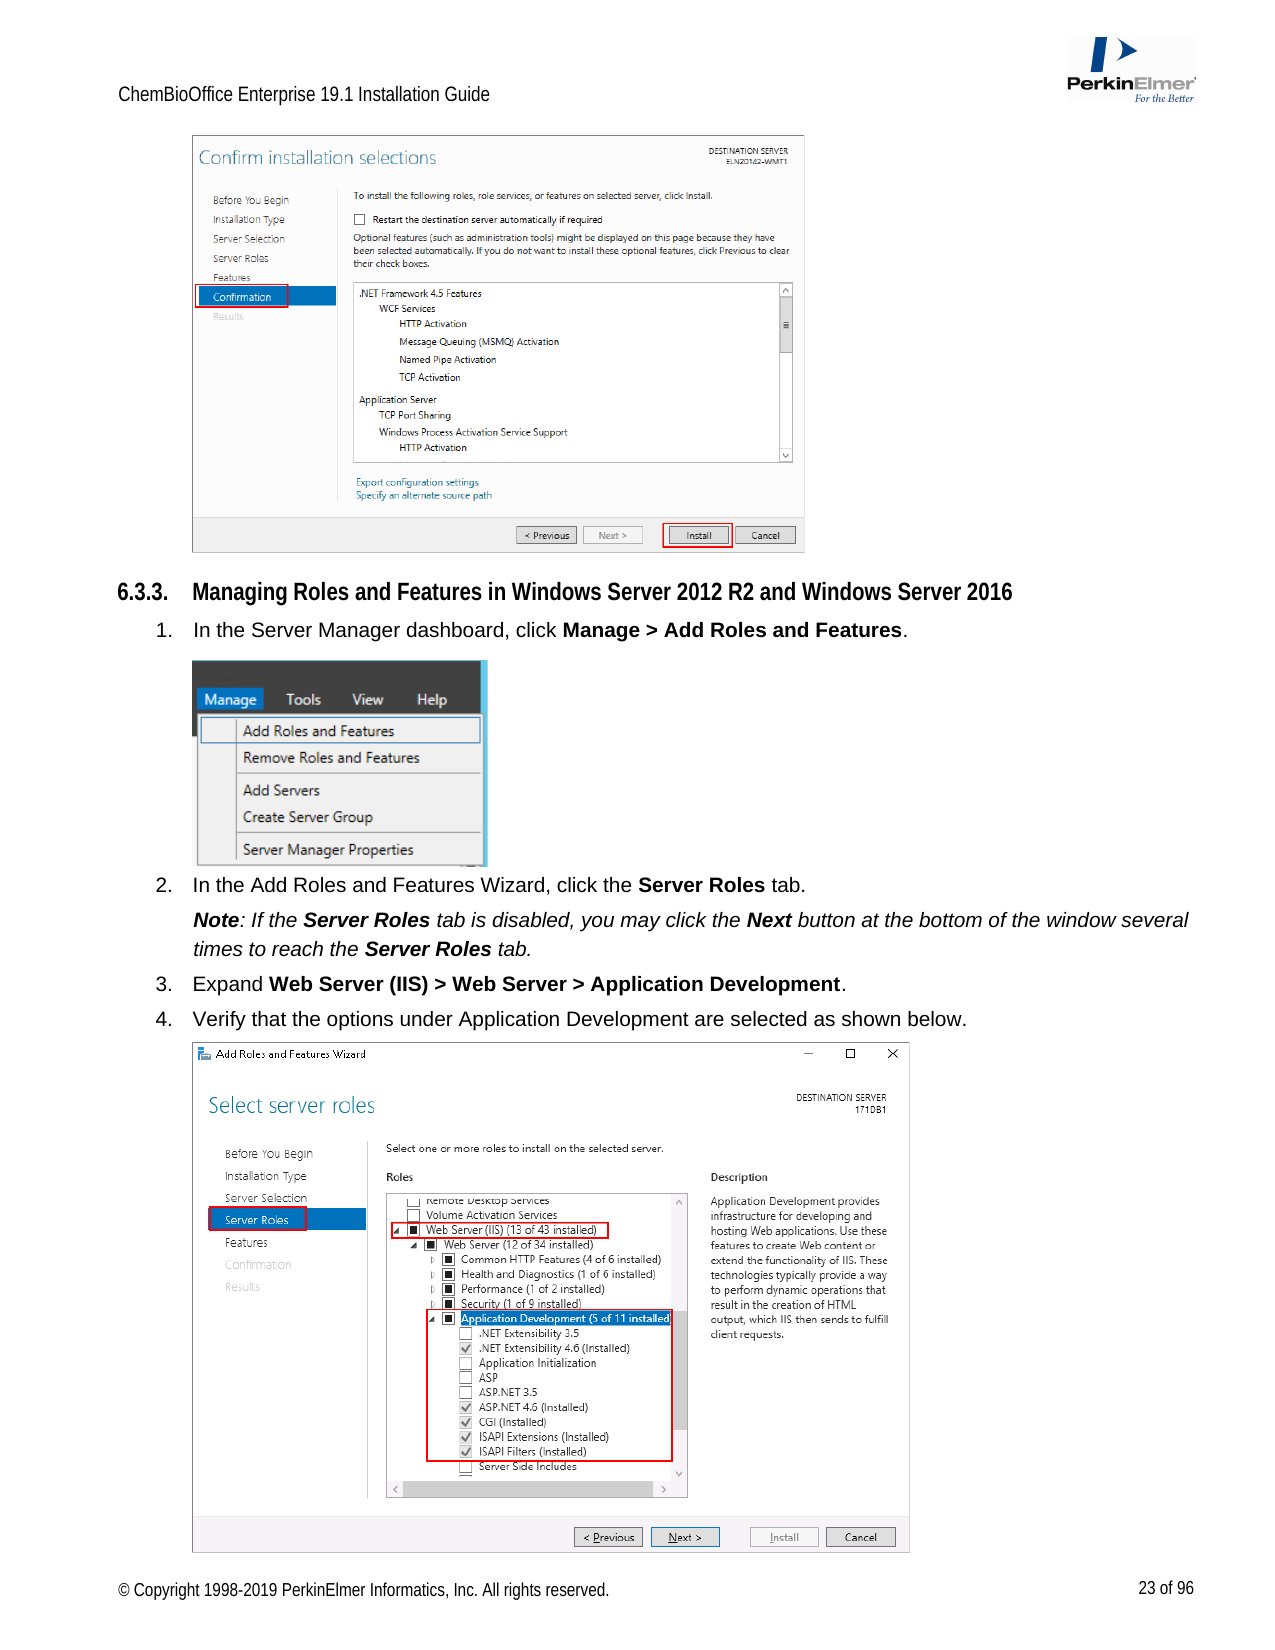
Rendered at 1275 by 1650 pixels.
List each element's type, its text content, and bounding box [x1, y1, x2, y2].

picture [192, 135, 805, 553]
picture [192, 1042, 910, 1553]
list Expand Web Server (IIS) > Web Server > Application Development. [155, 972, 1204, 996]
picture [192, 660, 488, 867]
subtitle Managing Roles and Features in Windows Server 2012 R2 and Windows Server 2016 [117, 577, 1204, 606]
list In the Server Manager dashboard, click Manage > Add Roles and Features. [156, 618, 1204, 642]
list Note: If the Server Roles tab is disabled, you may click the Next button at the bottom of the window several times to reach the Server Roles tab. [193, 908, 1204, 961]
picture [1067, 37, 1197, 102]
list In the Add Roles and Features Wizard, click the Server Roles tab. [155, 873, 1204, 897]
list Verify that the options under Application Development are selected as shown below. [155, 1007, 1204, 1031]
